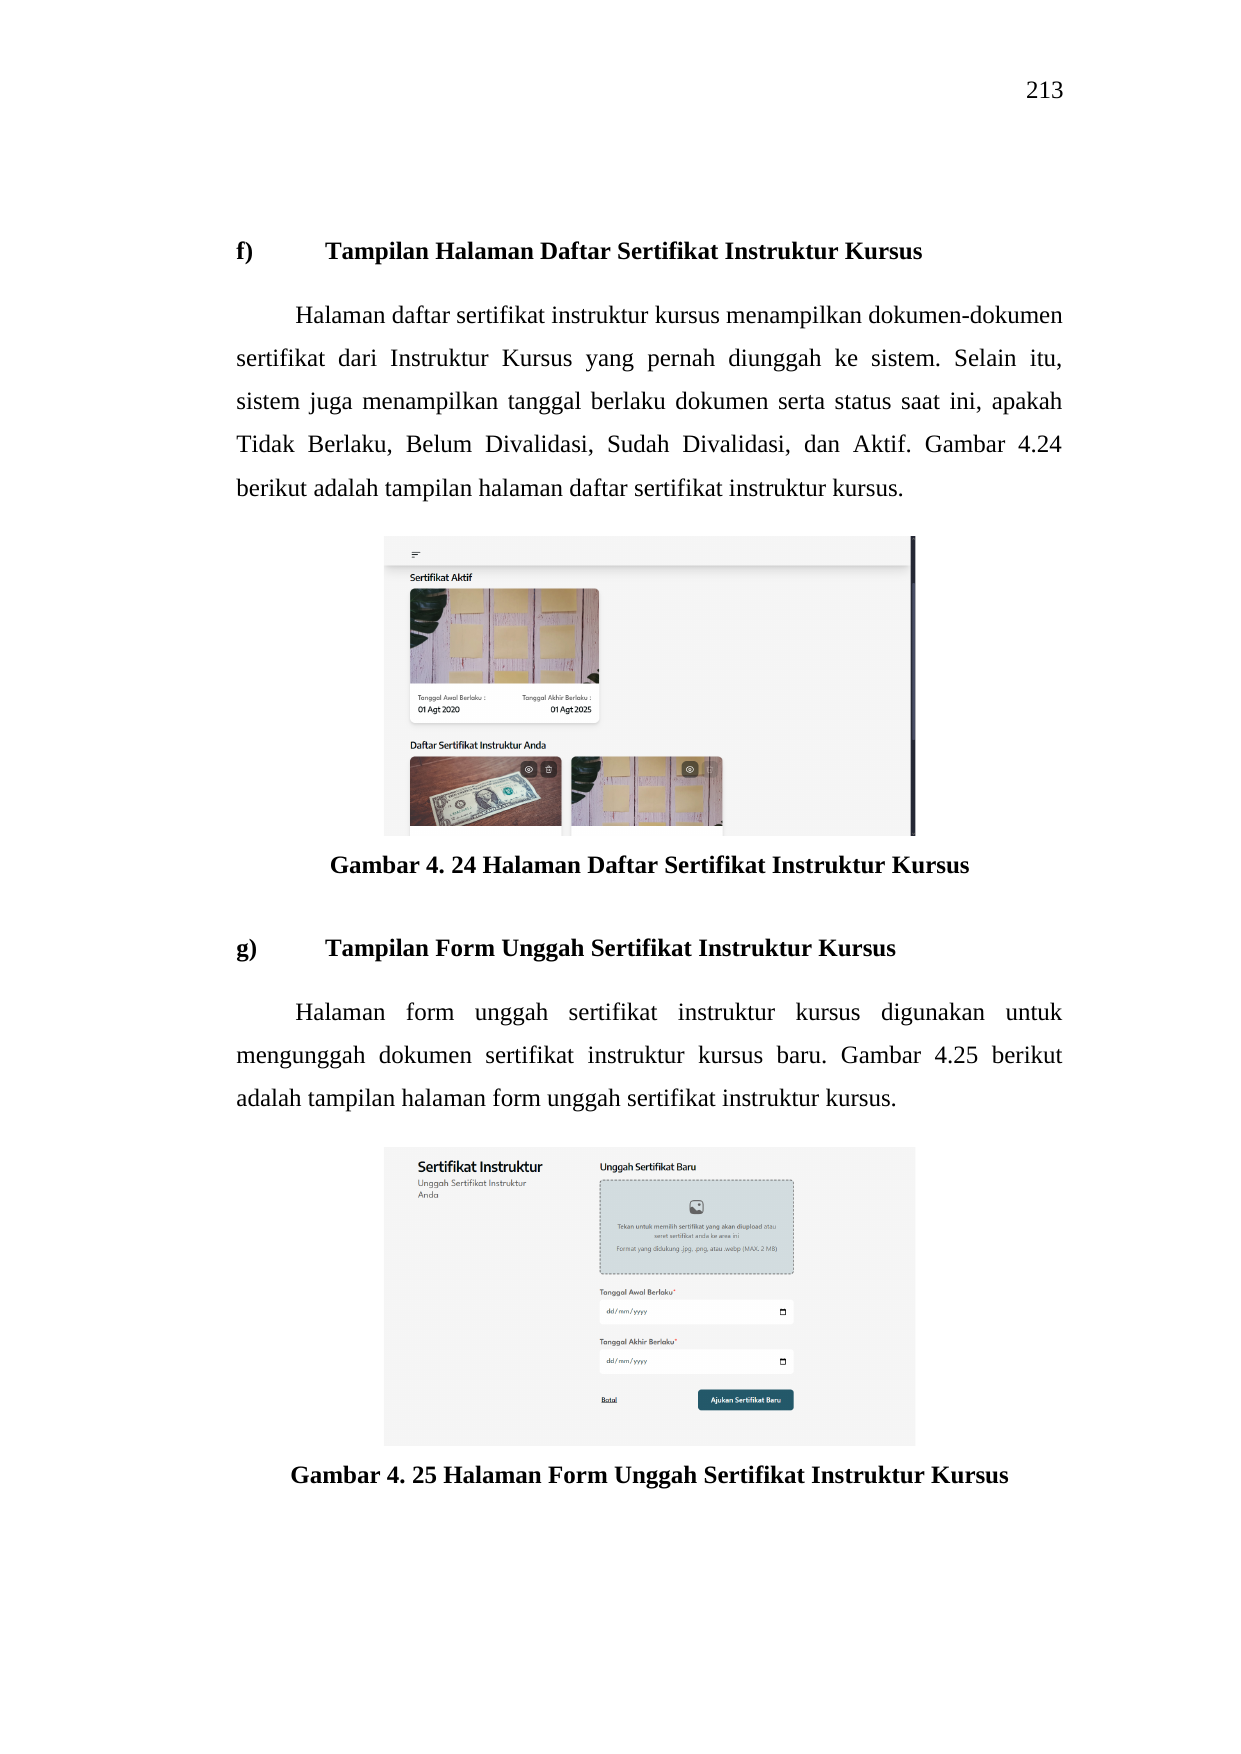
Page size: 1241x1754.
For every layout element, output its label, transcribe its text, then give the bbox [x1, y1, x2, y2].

picture [383, 536, 916, 836]
text Halaman form unggah sertifikat instruktur kursus digunakan untuk mengunggah dokumen sertifikat instruktur kursus baru. Gambar 4.25 berikut adalah tampilan halaman form unggah sertifikat instruktur kursus. [236, 997, 1063, 1112]
subtitle Tampilan Form Unggah Sertifikat Instruktur Kursus [236, 933, 1063, 962]
subtitle Tampilan Halaman Daftar Sertifikat Instruktur Kursus [236, 236, 1063, 265]
picture [383, 1147, 916, 1446]
text Halaman daftar sertifikat instruktur kursus menampilkan dokumen-dokumen sertifikat dari Instruktur Kursus yang pernah diunggah ke sistem. Selain itu, sistem juga menampilkan tanggal berlaku dokumen serta status saat ini, apakah Tidak Berlaku, Belum Divalidasi, Sudah Divalidasi, dan Aktif. Gambar 4.24 berikut adalah tampilan halaman daftar sertifikat instruktur kursus. [236, 300, 1063, 501]
text Gambar 4. Halaman Form Unggah Sertifikat Instruktur Kursus [236, 1460, 1063, 1489]
text Gambar 4. Halaman Daftar Sertifikat Instruktur Kursus [236, 850, 1063, 878]
